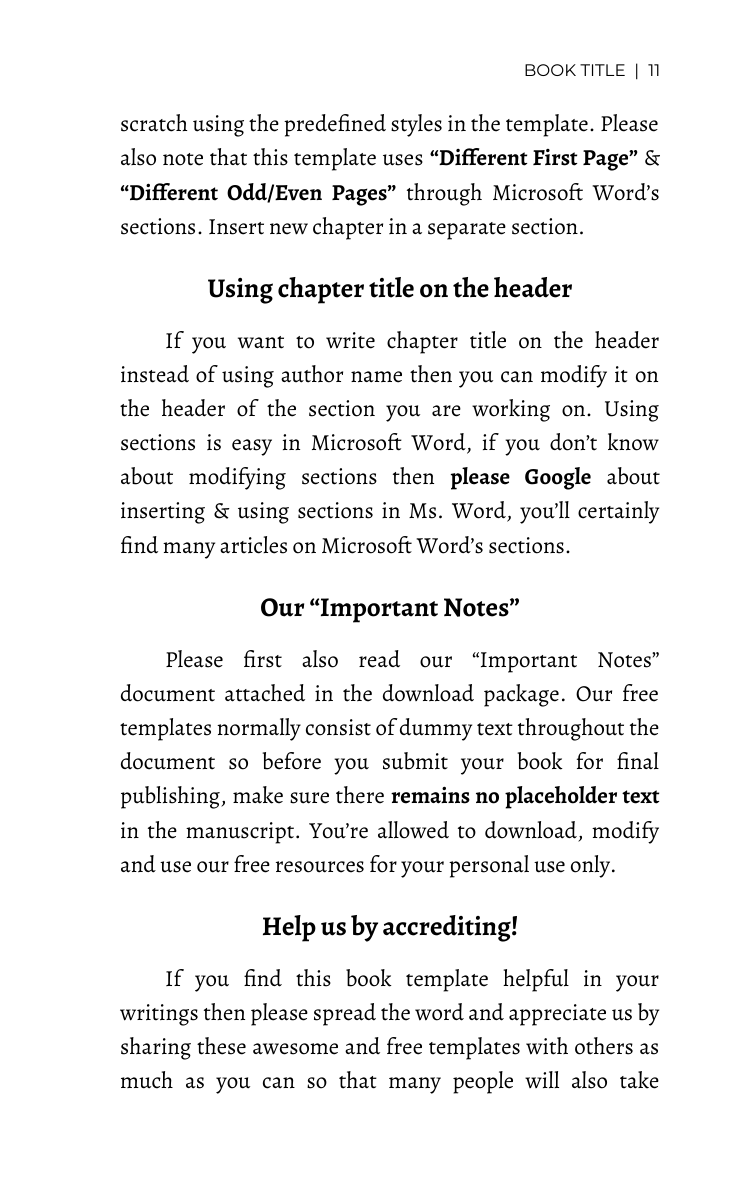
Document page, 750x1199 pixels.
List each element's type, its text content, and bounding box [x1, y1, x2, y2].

subtitle Using chapter title on the header [120, 270, 660, 307]
text If you want to write chapter title on the header instead of using author name then you can modify it on the header of the section you are working on. Using sections is easy in Microsoft Word, if you don’t know about modifying sections then please Google about inserting & using sections in Ms. Word, you’ll certainly find many articles on Microsoft Word’s sections. [120, 325, 660, 561]
text Please first also read our “Important Notes” document attached in the download package. Our free templates normally consist of dummy text throughout the document so before you submit your book for final publishing, make sure there remains no placeholder text in the manuscript. You’re allowed to download, modify and use our free resources for your personal use only. [120, 644, 660, 880]
subtitle Help us by accrediting! [120, 908, 660, 945]
subtitle Our “Important Notes” [120, 589, 660, 626]
